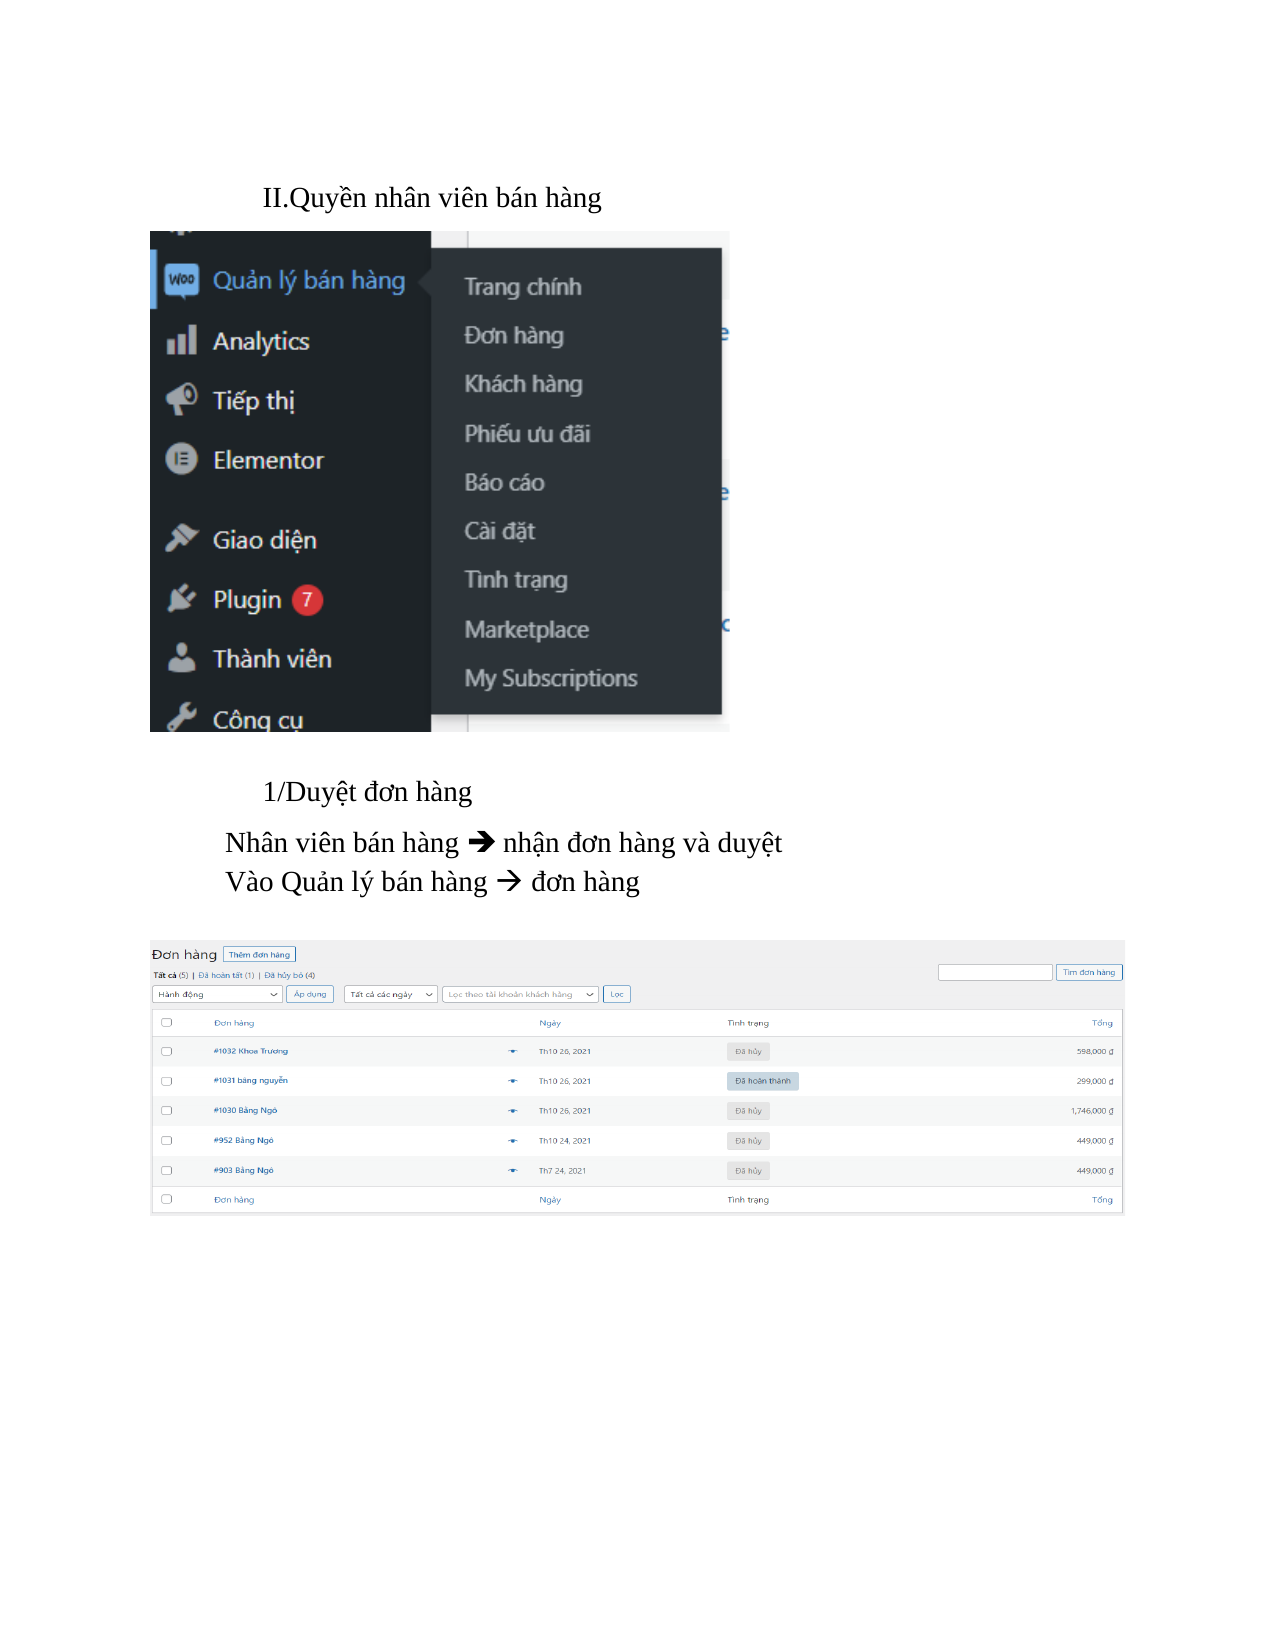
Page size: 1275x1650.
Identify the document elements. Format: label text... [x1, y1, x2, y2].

subtitle II.Quyền nhân viên bán hàng [262, 180, 1125, 214]
subtitle 1/Duyệt đơn hàng [262, 774, 1125, 807]
text Vào Quản lý bán hàng đơn hàng [150, 864, 1125, 897]
picture [150, 231, 730, 732]
picture [150, 940, 1125, 1216]
text Nhân viên bán hàng nhận đơn hàng và duyệt [150, 825, 1125, 859]
